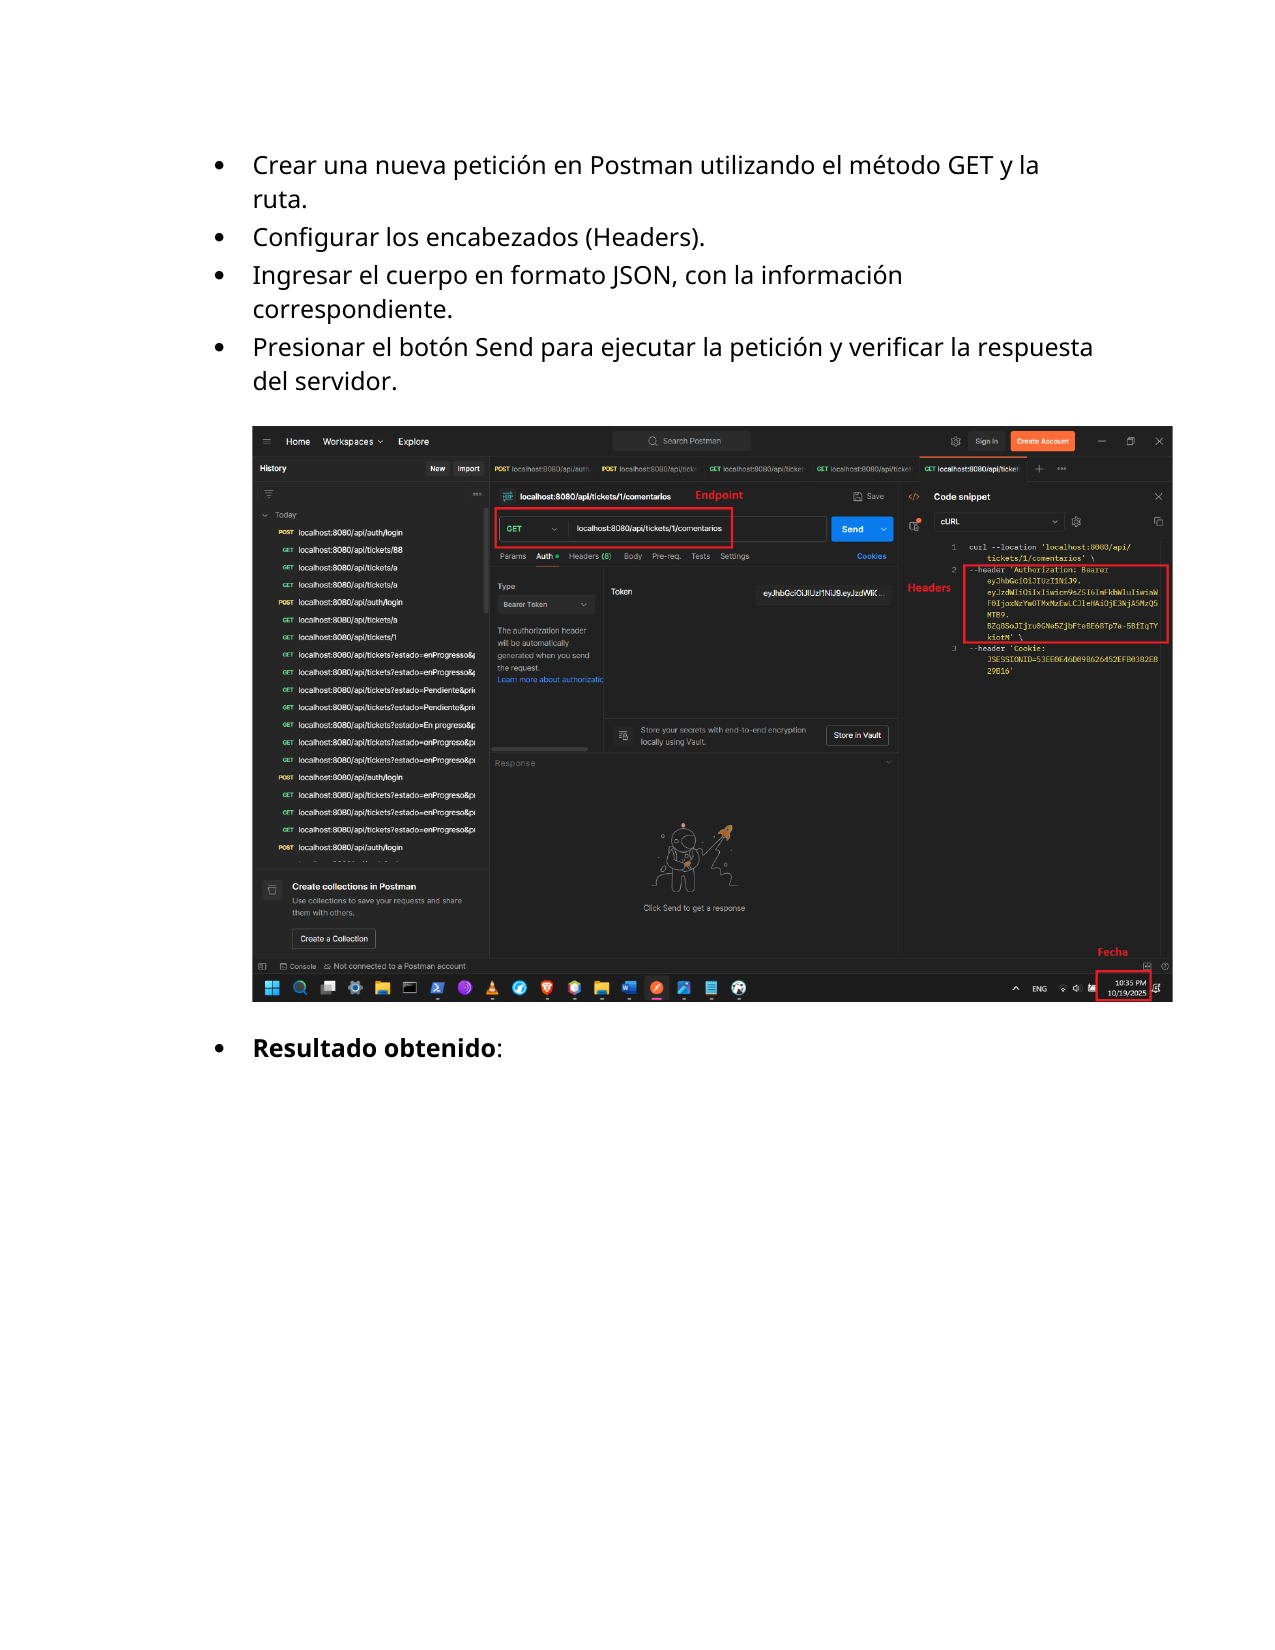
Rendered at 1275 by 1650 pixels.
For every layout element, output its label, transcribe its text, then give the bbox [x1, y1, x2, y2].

list Configurar los encabezados (Headers). [215, 219, 1098, 253]
list Crear una nueva petición en Postman utilizando el método GET y la ruta. [215, 148, 1098, 216]
list Presionar el botón Send para ejecutar la petición y verificar la respuesta del servidor. [215, 329, 1098, 397]
list Resultado obtenido: [215, 1031, 1098, 1065]
list Ingresar el cuerpo en formato JSON, con la información correspondiente. [215, 257, 1098, 325]
picture [252, 426, 1173, 1002]
